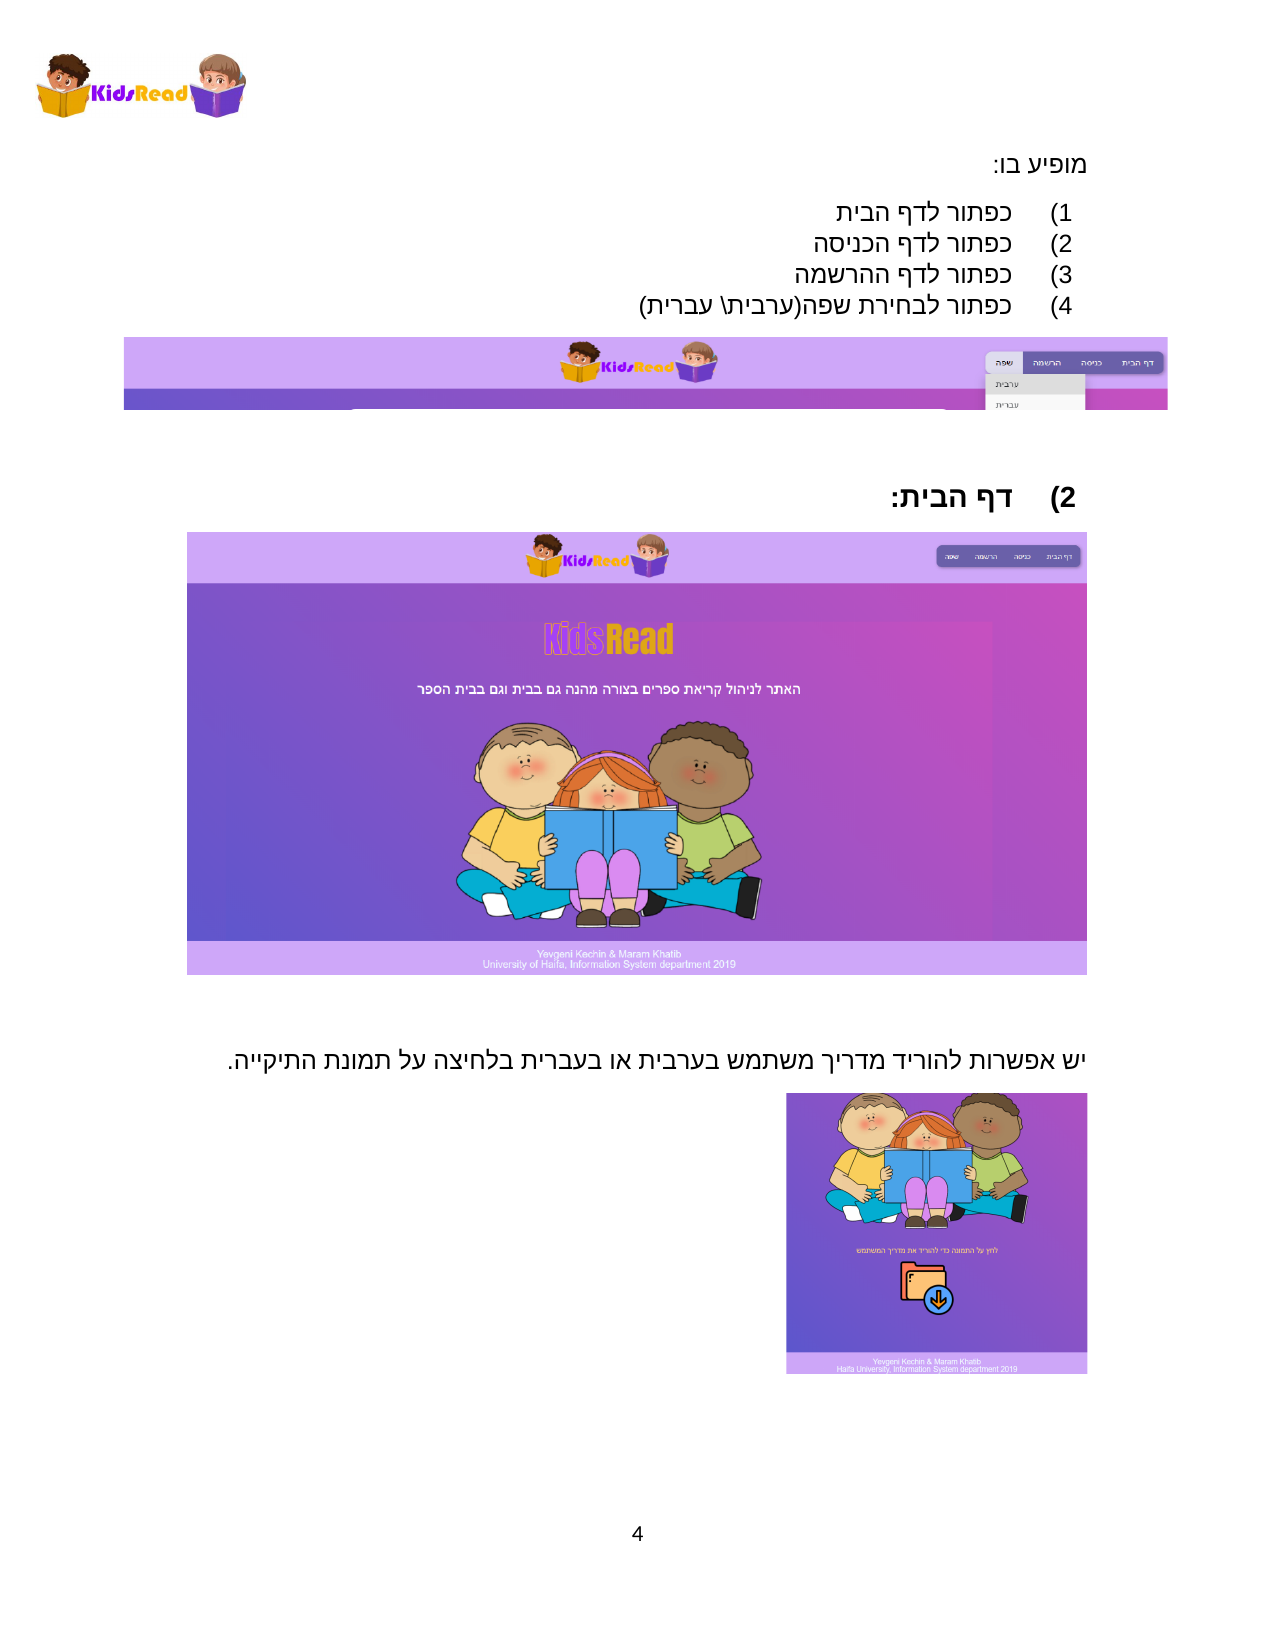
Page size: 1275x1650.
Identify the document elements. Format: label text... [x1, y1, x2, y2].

list כפתור לבחירת שפה(ערבית\ עברית) [187, 291, 1050, 319]
picture [786, 1093, 1088, 1374]
list כפתור לדף הכניסה [187, 229, 1050, 257]
list כפתור לדף ההרשמה [187, 260, 1050, 288]
list כפתור לדף הבית [187, 198, 1050, 226]
text יש אפשרות להוריד מדריך משתמש בערבית או בעברית בלחיצה על תמונת התיקייה. [187, 1046, 1087, 1074]
list דף הבית: [187, 480, 1050, 514]
picture [123, 337, 1168, 410]
text מופיע בו: [187, 150, 1087, 179]
picture [35, 53, 247, 118]
picture [187, 532, 1087, 975]
